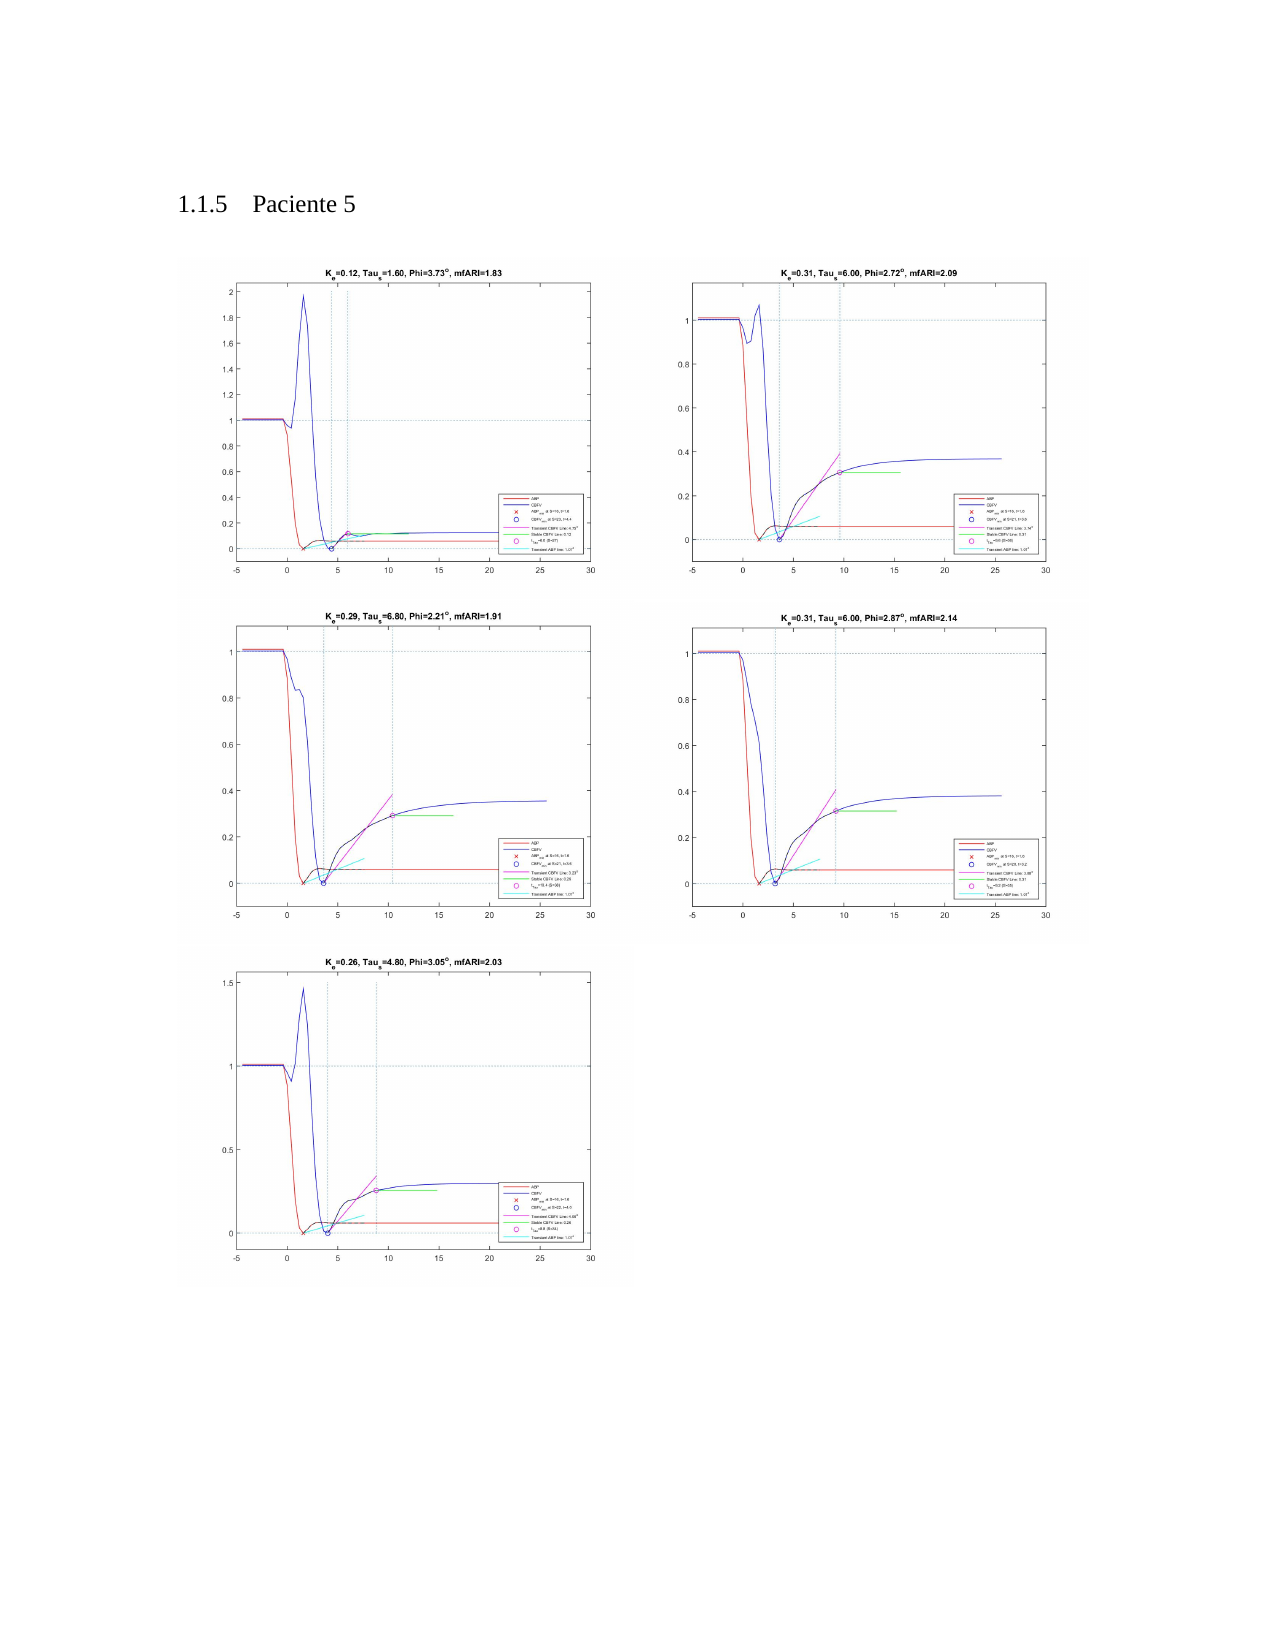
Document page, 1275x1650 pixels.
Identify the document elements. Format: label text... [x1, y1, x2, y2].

picture [177, 600, 1089, 944]
subtitle Paciente 5 [177, 189, 1098, 218]
picture [177, 257, 1089, 599]
picture [177, 946, 634, 1287]
